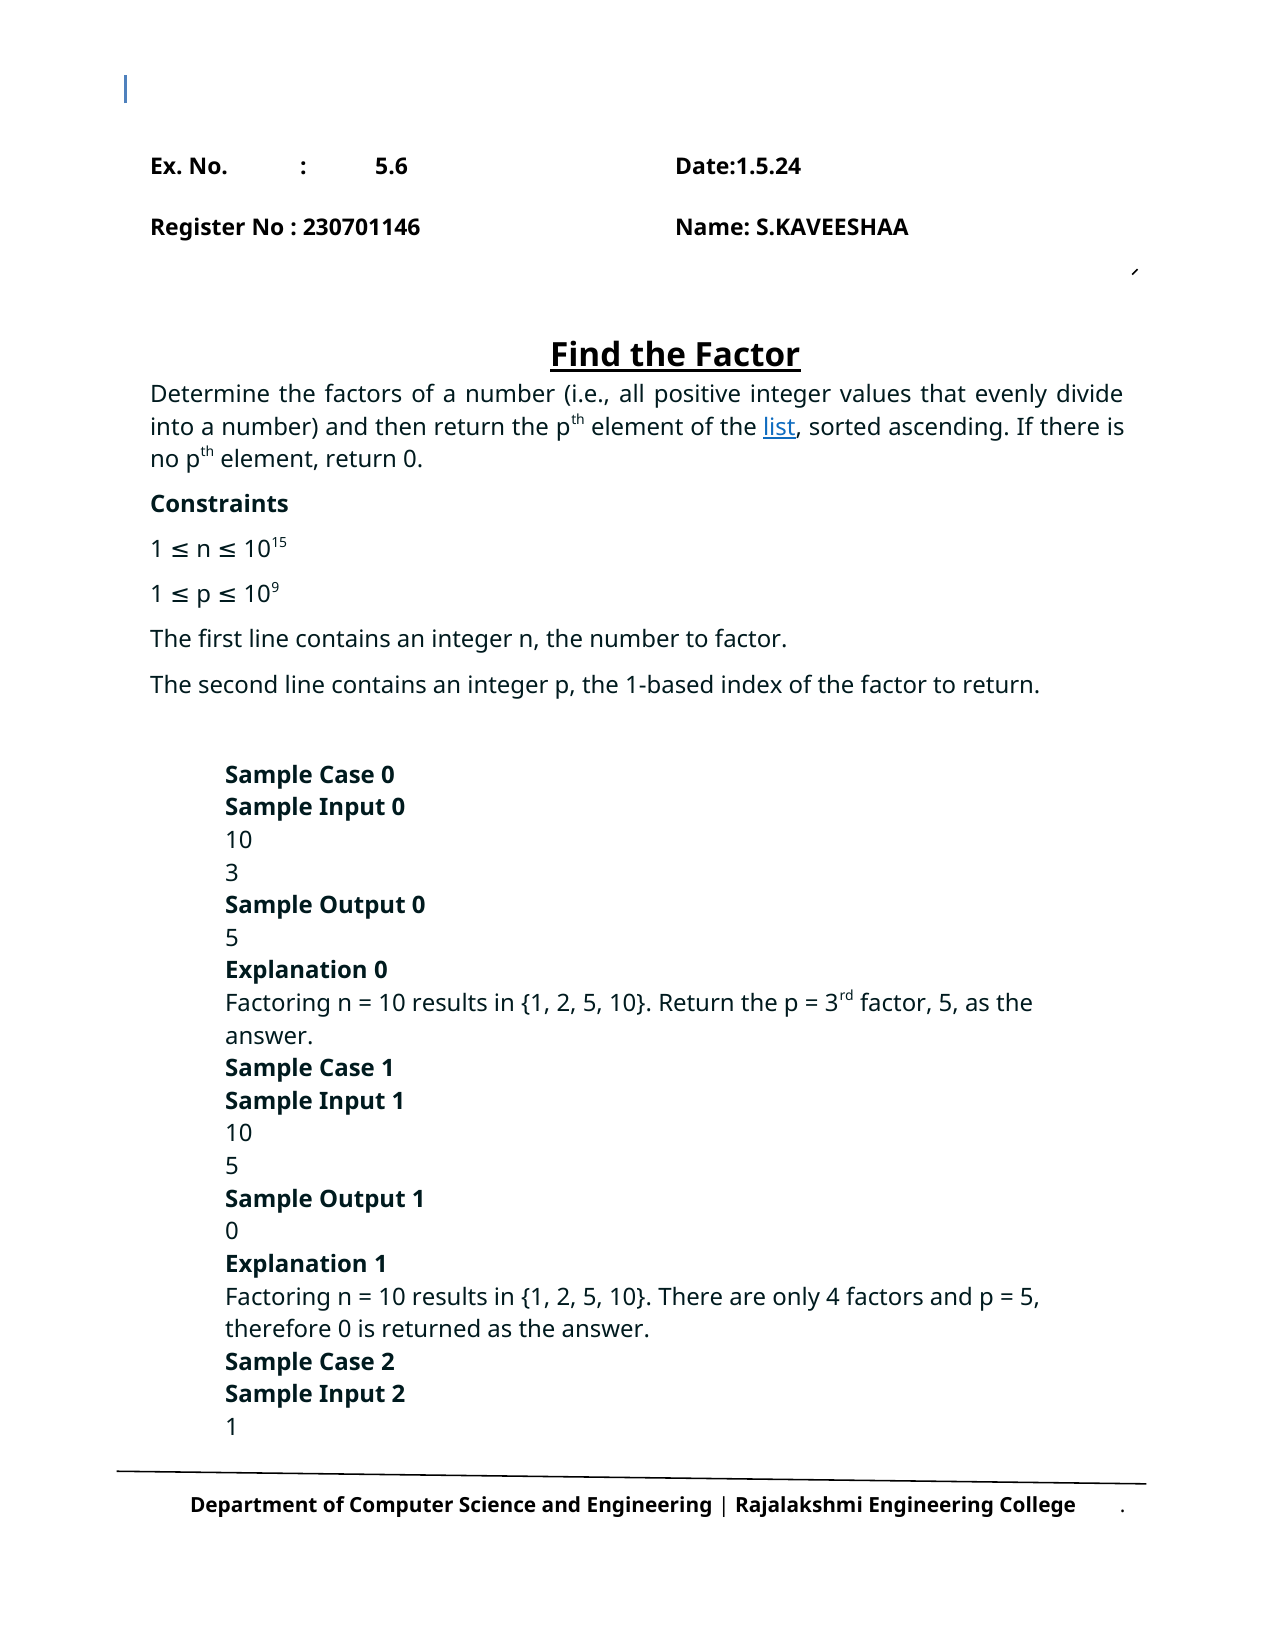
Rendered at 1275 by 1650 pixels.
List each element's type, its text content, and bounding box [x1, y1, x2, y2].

text The second line contains an integer p, the 1-based index of the factor to return. [150, 667, 1125, 700]
text 1 ≤ p ≤ 109 [150, 577, 1125, 610]
text 1 ≤ n ≤ 1015 [150, 532, 1125, 565]
text 5 [225, 921, 1125, 953]
text 10 [225, 1116, 1125, 1149]
text 0 [225, 1214, 1125, 1247]
text Sample Case 1 [225, 1051, 1125, 1084]
text 3 [225, 855, 1125, 888]
text 10 [225, 823, 1125, 855]
text Register No : 230701146 Name: S.KAVEESHAA [150, 210, 1125, 242]
text Constraints [150, 487, 1125, 519]
text Sample Case 2 [225, 1344, 1125, 1377]
text Sample Output 1 [225, 1181, 1125, 1214]
text Sample Input 0 [225, 790, 1125, 823]
text Sample Input 2 [225, 1377, 1125, 1410]
text Ex. No. : 5.6 Date:1.5.24 [150, 150, 1125, 181]
text Find the Factor [225, 331, 1125, 377]
text Sample Output 0 [225, 888, 1125, 921]
text Factoring n = 10 results in {1, 2, 5, 10}. There are only 4 factors and p = 5, therefore 0 is returned as the answer. [225, 1279, 1125, 1344]
text Explanation 1 [225, 1247, 1125, 1279]
text The first line contains an integer n, the number to factor. [150, 622, 1125, 655]
text 5 [225, 1149, 1125, 1181]
text Sample Input 1 [225, 1084, 1125, 1116]
text 1 [225, 1410, 1125, 1442]
text Determine the factors of a number (i.e., all positive integer values that evenly divide into a number) and then return the pth element of the list, sorted ascending. If there is no pth element, return 0. [150, 377, 1125, 474]
text Sample Case 0 [225, 758, 1125, 790]
text Explanation 0 [225, 953, 1125, 986]
text Factoring n = 10 results in {1, 2, 5, 10}. Return the p = 3rd factor, 5, as the answer. [225, 986, 1125, 1051]
